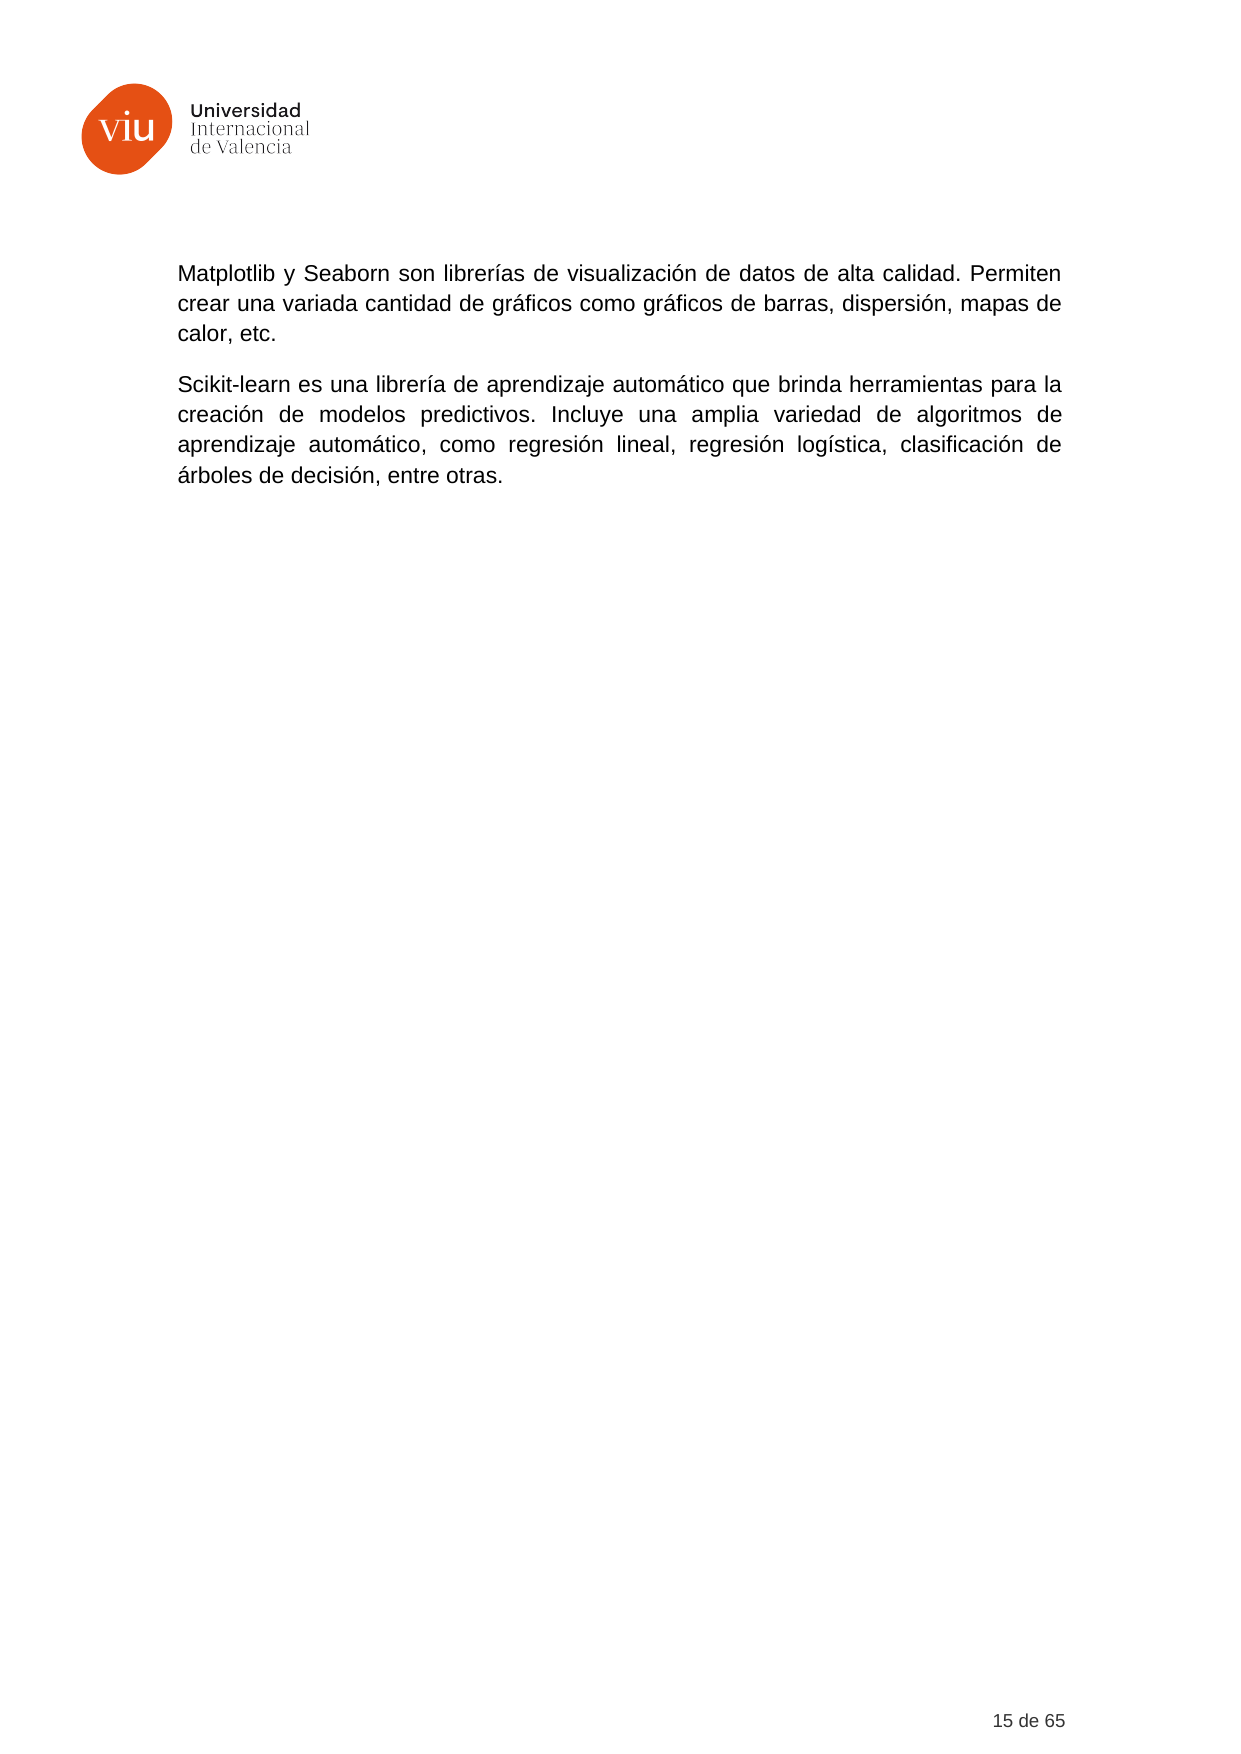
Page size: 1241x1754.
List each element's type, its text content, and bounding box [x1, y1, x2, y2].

picture [60, 62, 330, 197]
text Matplotlib y Seaborn son librerías de visualización de datos de alta calidad. Permiten crear una variada cantidad de gráficos como gráficos de barras, dispersión, mapas de calor, etc. [177, 259, 1063, 346]
text Scikit-learn es una librería de aprendizaje automático que brinda herramientas para la creación de modelos predictivos. Incluye una amplia variedad de algoritmos de aprendizaje automático, como regresión lineal, regresión logística, clasificación de árboles de decisión, entre otras. [177, 371, 1063, 488]
